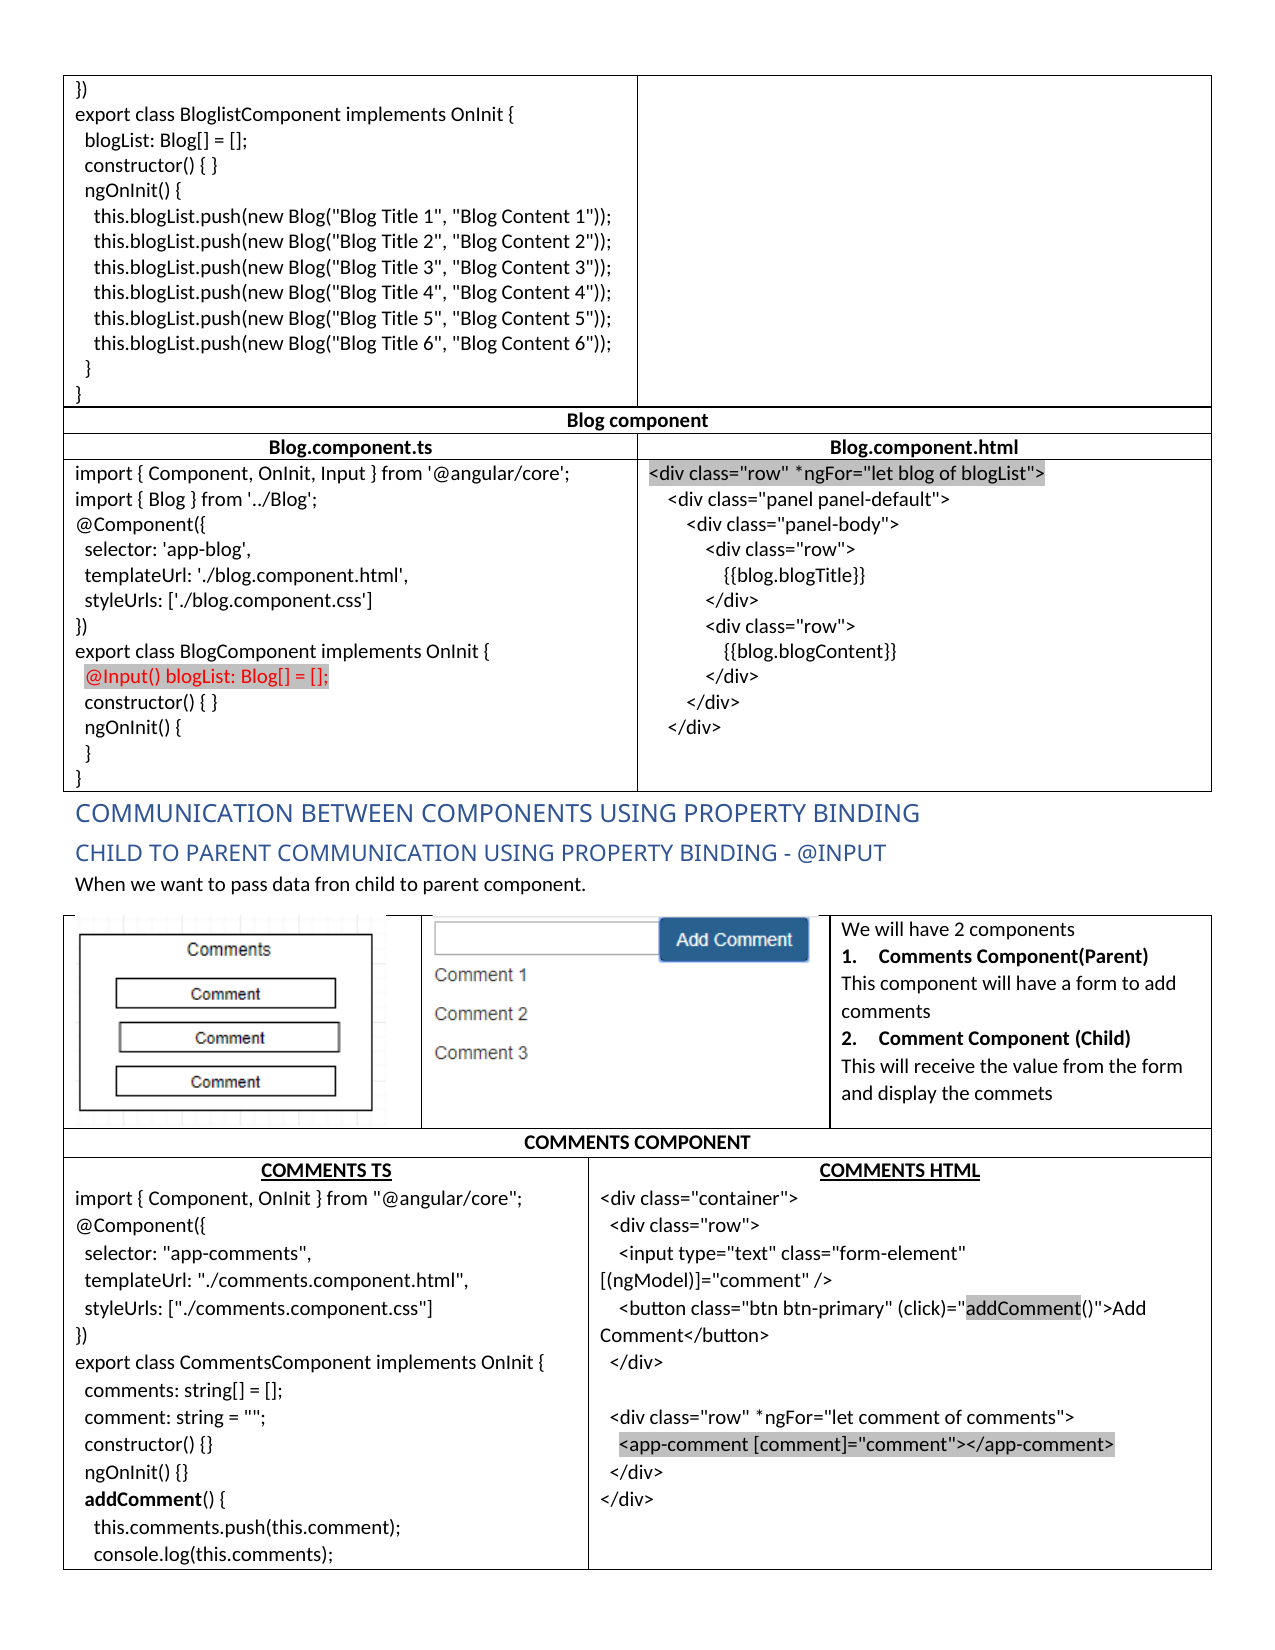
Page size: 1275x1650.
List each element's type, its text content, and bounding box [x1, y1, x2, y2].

table_cell Blog.component.ts [64, 434, 637, 459]
subtitle CHILD TO PARENT COMMUNICATION USING PROPERTY BINDING - @Input [75, 837, 1200, 868]
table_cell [64, 1158, 588, 1569]
table_header We will have 2 components Comments Component(Parent) This component will have a form to add comments Comment Component (Child) This will receive the value from the form and display the commets [831, 916, 1211, 1128]
table_header [64, 916, 421, 1128]
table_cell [638, 76, 1211, 406]
table_cell COMMENTS COMPONENT [64, 1129, 1211, 1157]
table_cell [589, 1158, 1211, 1569]
table_cell Blog.component.html [638, 434, 1211, 459]
table_cell Blog component [64, 408, 1211, 433]
table_cell import { Component, OnInit, Input } from '@angular/core'; import { Blog } from '../Blog'; @Component({ selector: 'app-blog', templateUrl: './blog.component.html', styleUrls: ['./blog.component.css'] }) export class BlogComponent implements OnInit { @Input() blogList: Blog[] = []; constructor() { } ngOnInit() { } } [64, 460, 637, 791]
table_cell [64, 76, 637, 406]
text When we want to pass data fron child to parent component. [75, 871, 1200, 896]
table_cell <div class="row" *ngFor="let blog of blogList"> <div class="panel panel-default"> <div class="panel-body"> <div class="row"> {{blog.blogTitle}} </div> <div class="row"> {{blog.blogContent}} </div> </div> </div> [638, 460, 1211, 791]
table_header [422, 916, 829, 1128]
picture [432, 915, 819, 1071]
picture [75, 915, 386, 1126]
subtitle COMMUNICATION BETWEEN COMPONENTS USING PROPERTY BINDING [75, 796, 1200, 830]
